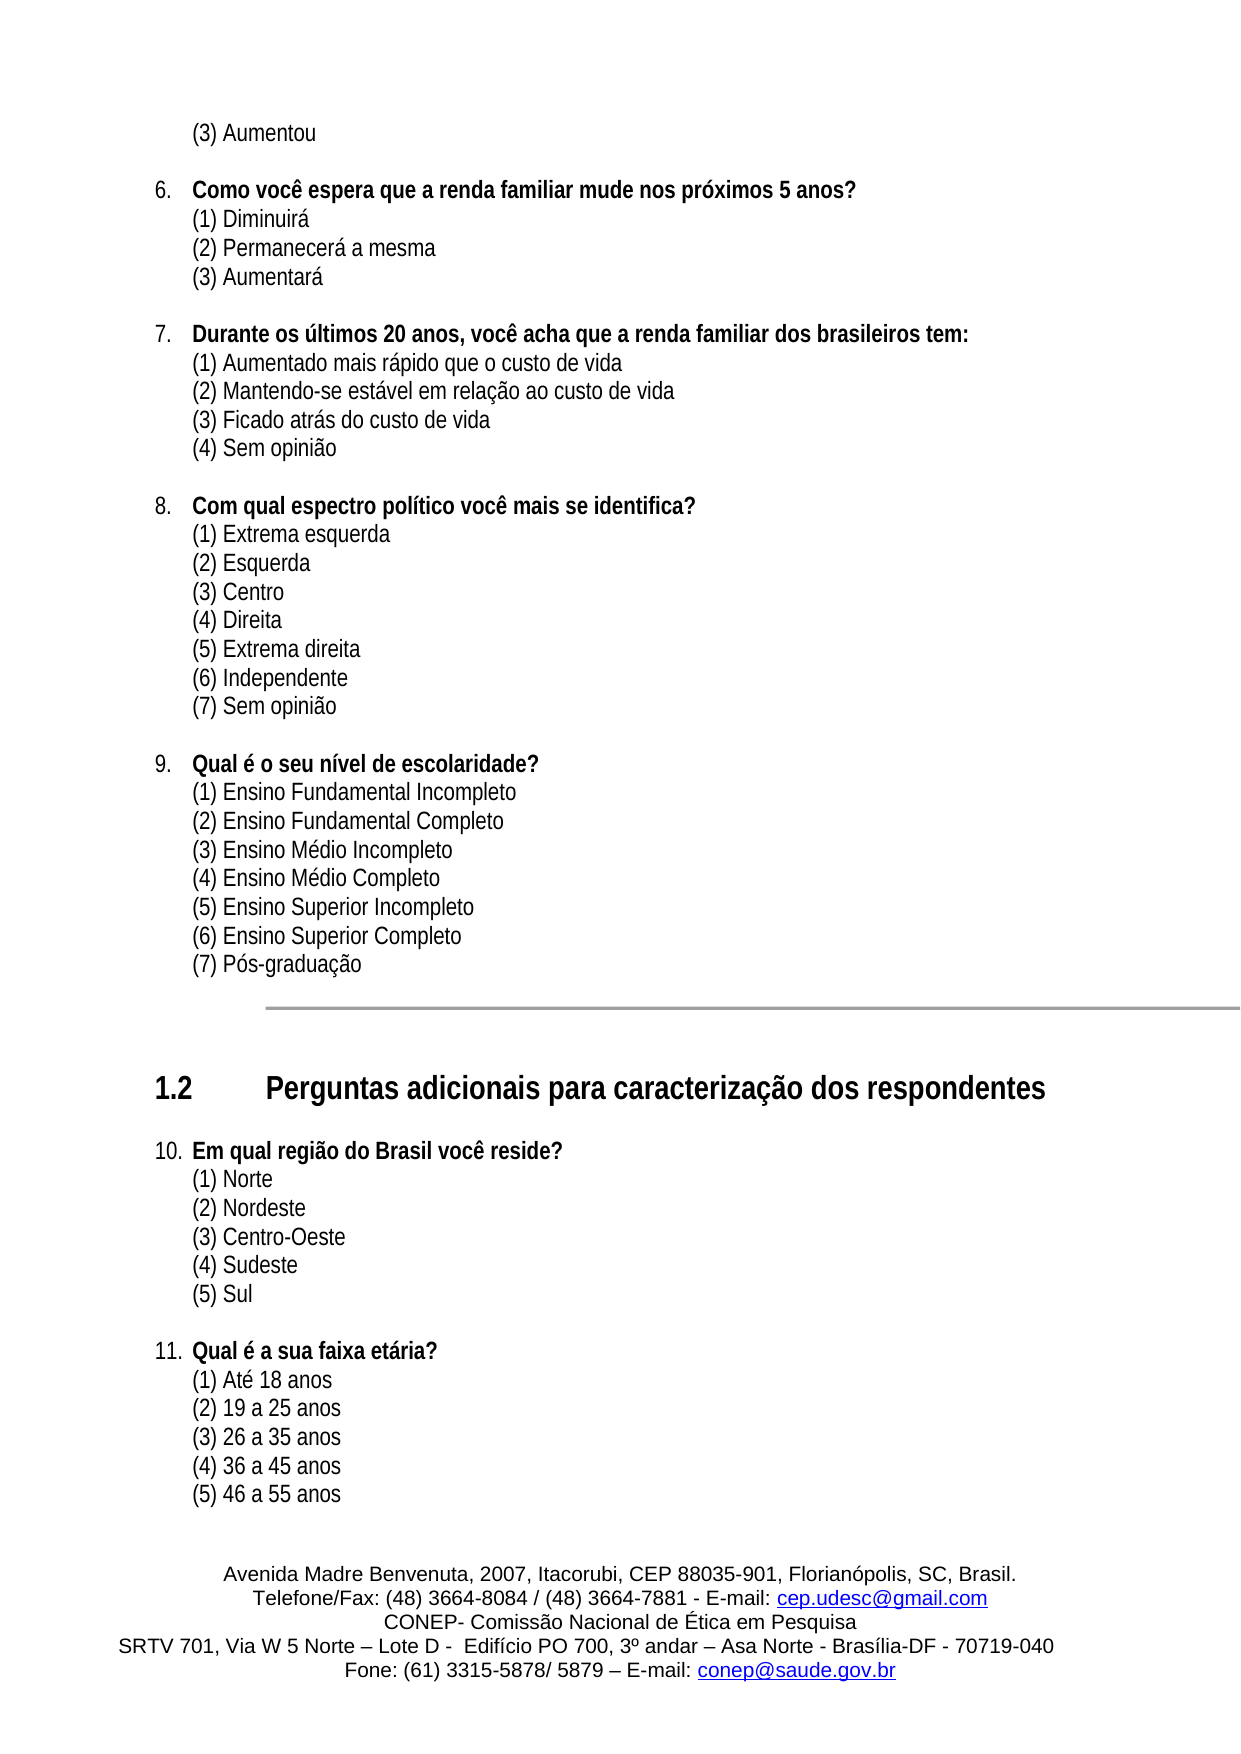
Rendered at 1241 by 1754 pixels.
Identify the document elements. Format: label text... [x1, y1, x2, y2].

list Durante os últimos 20 anos, você acha que a renda familiar dos brasileiros tem: (1) Aumentado mais rápido que o custo de vida (2) Mantendo-se estável em relação ao custo de vida (3) Ficado atrás do custo de vida (4) Sem opinião [154, 319, 1122, 491]
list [154, 118, 1122, 176]
list Com qual espectro político você mais se identifica? (1) Extrema esquerda (2) Esquerda (3) Centro (4) Direita (5) Extrema direita (6) Independente (7) Sem opinião [154, 491, 1122, 749]
list Qual é o seu nível de escolaridade? (1) Ensino Fundamental Incompleto (2) Ensino Fundamental Completo (3) Ensino Médio Incompleto (4) Ensino Médio Completo (5) Ensino Superior Incompleto (6) Ensino Superior Completo (7) Pós-graduação [154, 749, 1122, 1007]
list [154, 1336, 1122, 1508]
list Em qual região do Brasil você reside? (1) Norte (2) Nordeste (3) Centro-Oeste (4) Sudeste (5) Sul [154, 1136, 1122, 1307]
list Perguntas adicionais para caracterização dos respondentes [154, 1068, 1122, 1106]
list Como você espera que a renda familiar mude nos próximos 5 anos? (1) Diminuirá (2) Permanecerá a mesma (3) Aumentará [154, 176, 1122, 319]
